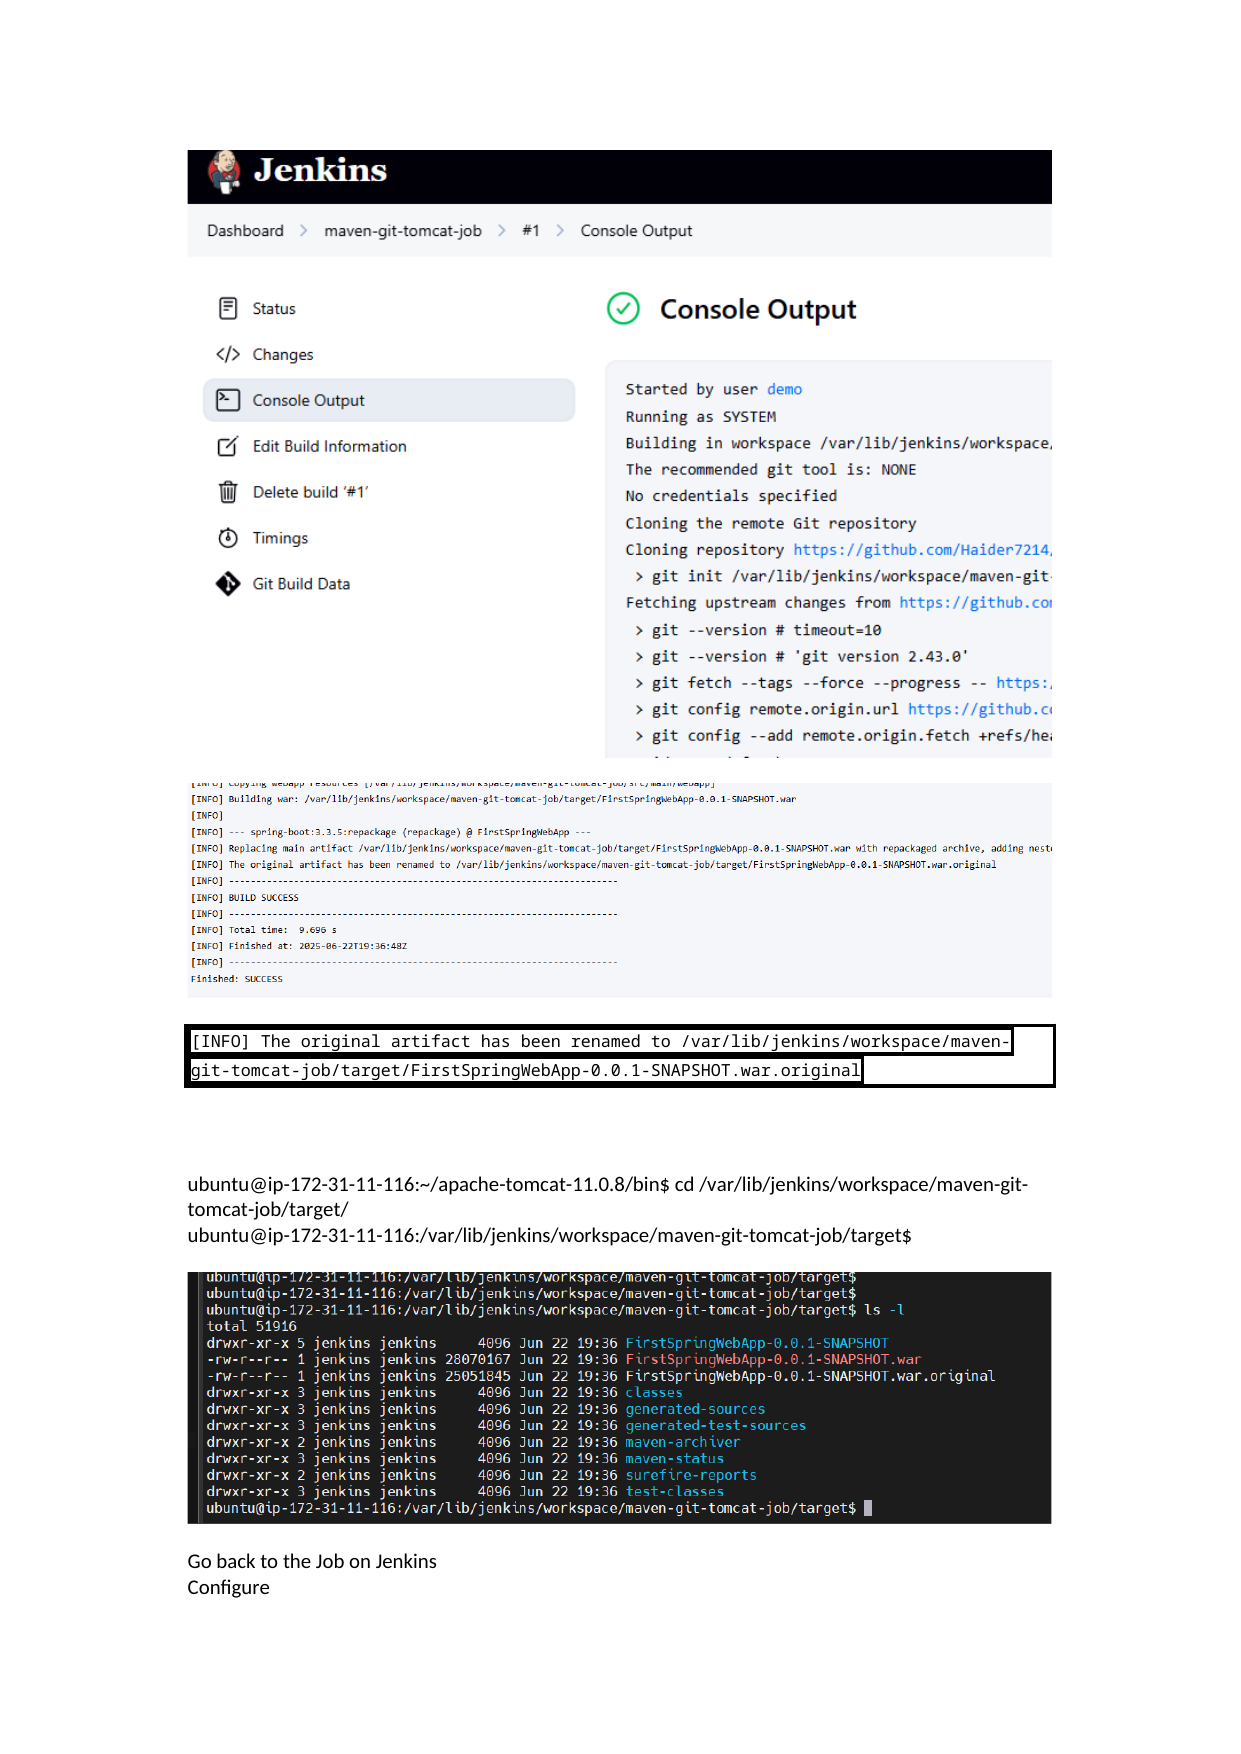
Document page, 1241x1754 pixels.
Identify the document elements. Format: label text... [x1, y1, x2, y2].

picture [187, 1272, 1052, 1524]
text Go back to the Job on Jenkins [187, 1548, 1053, 1574]
picture [187, 783, 1053, 998]
text [INFO] The original artifact has been renamed to /var/lib/jenkins/workspace/maven-git-tomcat-job/target/FirstSpringWebApp-0.0.1-SNAPSHOT.war.original [191, 1030, 1011, 1052]
text ubuntu@ip-172-31-11-116:~/apache-tomcat-11.0.8/bin$ cd /var/lib/jenkins/workspace/maven-git-tomcat-job/target/ [187, 1171, 1053, 1222]
picture [187, 150, 1052, 758]
text ubuntu@ip-172-31-11-116:/var/lib/jenkins/workspace/maven-git-tomcat-job/target$ [187, 1222, 1053, 1247]
text [INFO] The original artifact has been renamed to /var/lib/jenkins/workspace/maven-git-tomcat-job/target/FirstSpringWebApp-0.0.1-SNAPSHOT.war.original [864, 1027, 1053, 1084]
text [INFO] The original artifact has been renamed to /var/lib/jenkins/workspace/maven-git-tomcat-job/target/FirstSpringWebApp-0.0.1-SNAPSHOT.war.original [191, 1059, 861, 1081]
text Configure [187, 1574, 1053, 1599]
